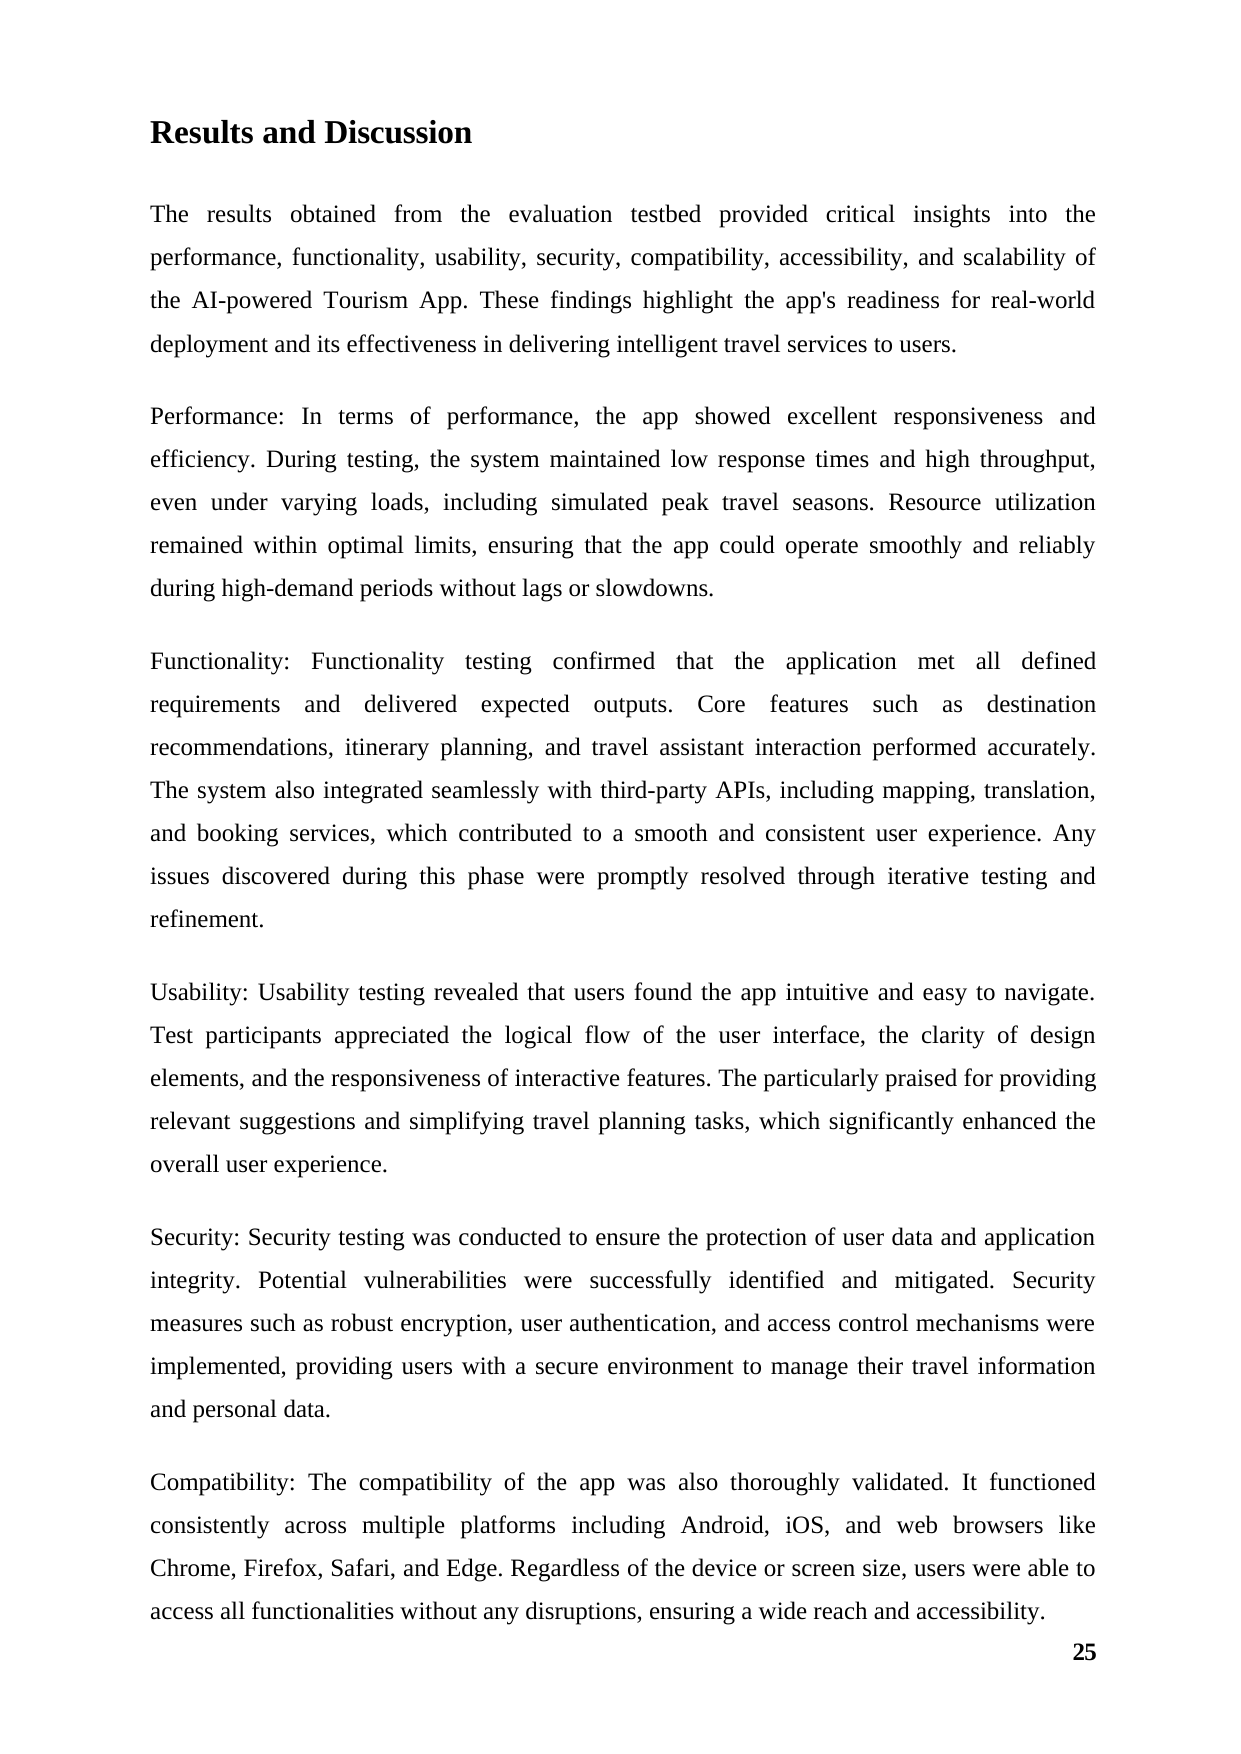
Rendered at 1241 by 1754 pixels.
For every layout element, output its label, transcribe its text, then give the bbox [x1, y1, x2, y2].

text Functionality: Functionality testing confirmed that the application met all defined requirements and delivered expected outputs. Core features such as destination recommendations, itinerary planning, and travel assistant interaction performed accurately. The system also integrated seamlessly with third-party APIs, including mapping, translation, and booking services, which contributed to a smooth and consistent user experience. Any issues discovered during this phase were promptly resolved through iterative testing and refinement. [150, 646, 1097, 933]
text The results obtained from the evaluation testbed provided critical insights into the performance, functionality, usability, security, compatibility, accessibility, and scalability of the AI-powered Tourism App. These findings highlight the app's readiness for real-world deployment and its effectiveness in delivering intelligent travel services to users. [150, 199, 1097, 357]
text Compatibility: The compatibility of the app was also thoroughly validated. It functioned consistently across multiple platforms including Android, iOS, and web browsers like Chrome, Firefox, Safari, and Edge. Regardless of the device or screen size, users were able to access all functionalities without any disruptions, ensuring a wide reach and accessibility. [150, 1467, 1097, 1625]
text Usability: Usability testing revealed that users found the app intuitive and easy to navigate. Test participants appreciated the logical flow of the user interface, the clarity of design elements, and the responsiveness of interactive features. The particularly praised for providing relevant suggestions and simplifying travel planning tasks, which significantly enhanced the overall user experience. [150, 977, 1097, 1178]
subtitle Results and Discussion [150, 112, 1181, 151]
text Security: Security testing was conducted to ensure the protection of user data and application integrity. Potential vulnerabilities were successfully identified and mitigated. Security measures such as robust encryption, user authentication, and access control mechanisms were implemented, providing users with a secure environment to manage their travel information and personal data. [150, 1222, 1096, 1423]
text Performance: In terms of performance, the app showed excellent responsiveness and efficiency. During testing, the system maintained low response times and high throughput, even under varying loads, including simulated peak travel seasons. Resource utilization remained within optimal limits, ensuring that the app could operate smoothly and reliably during high-demand periods without lags or slowdowns. [150, 401, 1097, 602]
